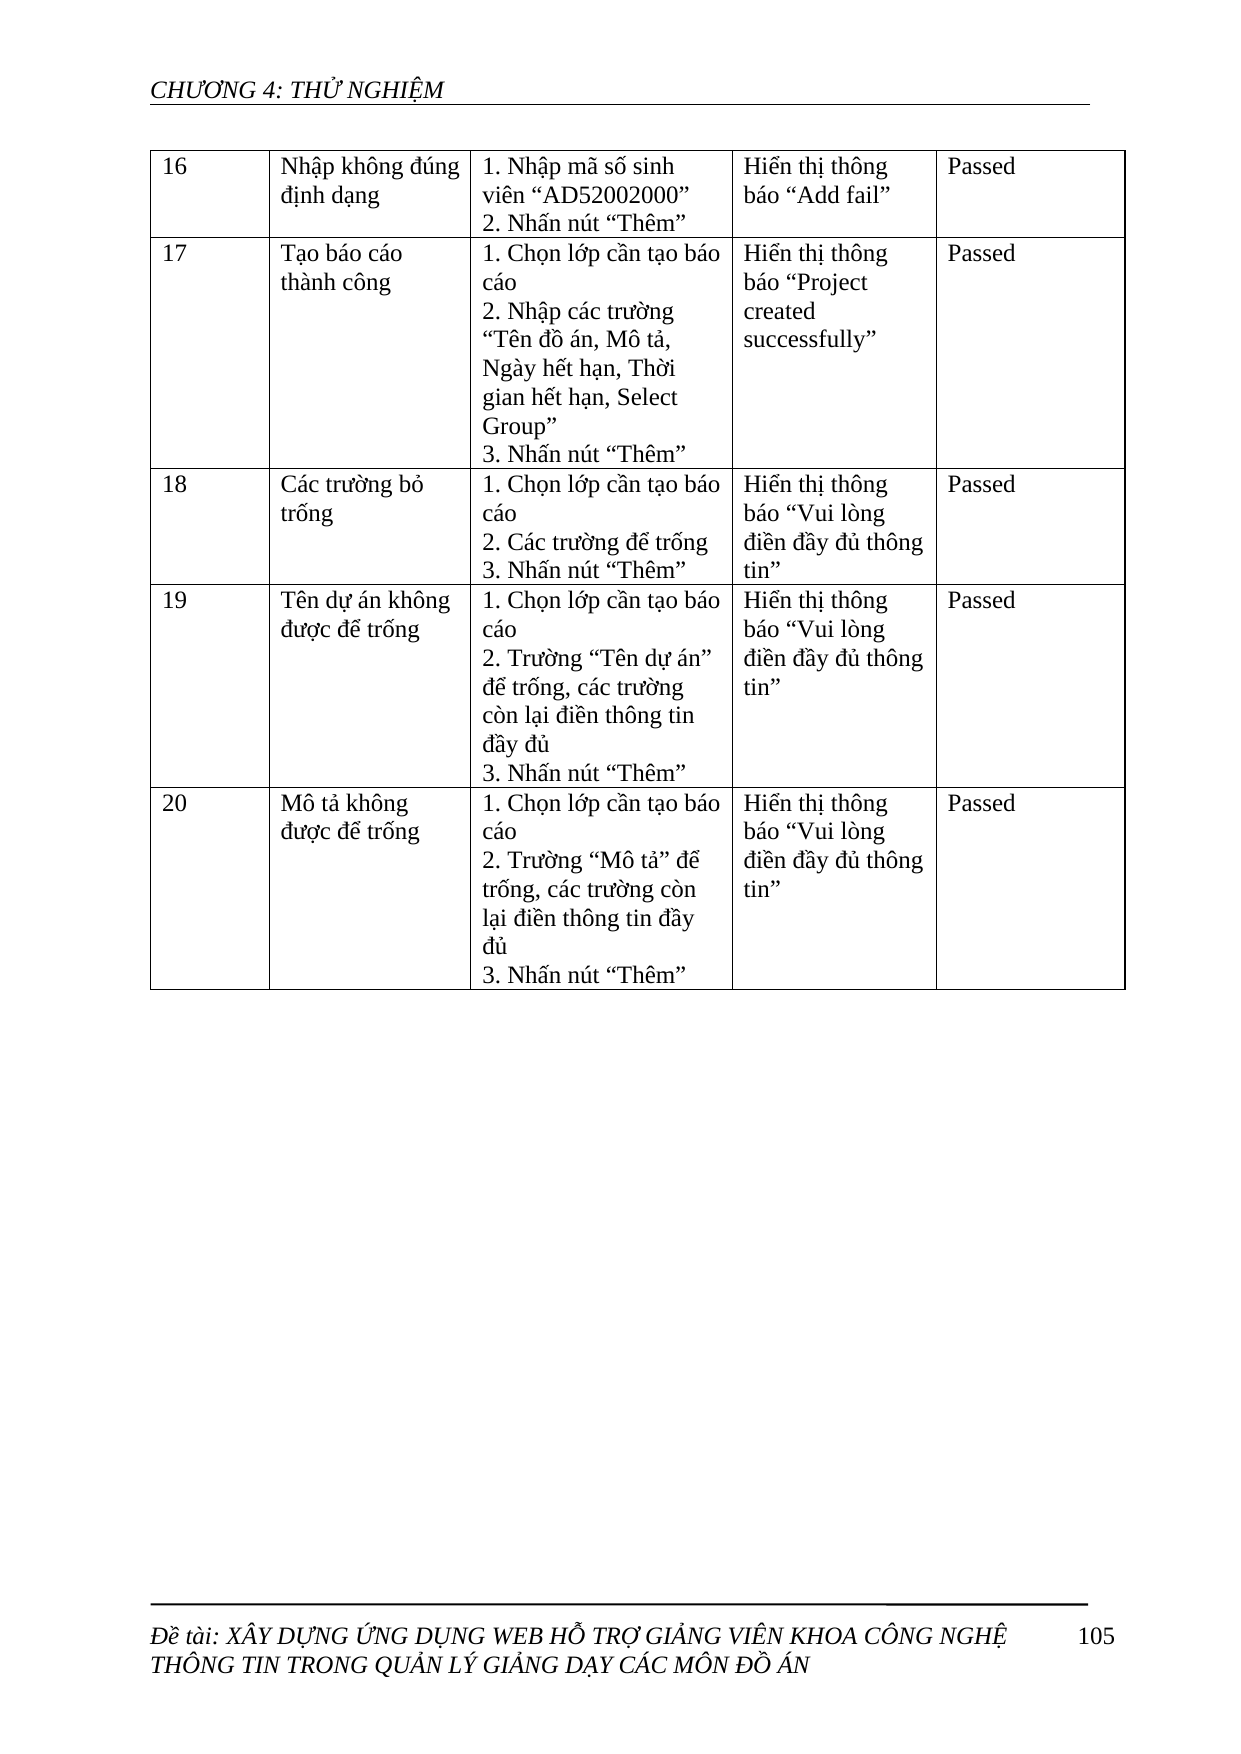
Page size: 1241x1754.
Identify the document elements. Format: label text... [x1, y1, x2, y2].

table_cell 20 [151, 788, 269, 989]
table_cell 18 [151, 469, 269, 584]
table_cell Passed [937, 238, 1124, 468]
table_cell Các trường bỏ trống [270, 469, 470, 584]
table_cell Passed [937, 151, 1124, 237]
table_cell Mô tả không được để trống [270, 788, 470, 989]
table_cell 1. Chọn lớp cần tạo báo cáo 2. Trường “Tên dự án” để trống, các trường còn lại điền thông tin đầy đủ 3. Nhấn nút “Thêm” [471, 585, 732, 787]
table_cell Tên dự án không được để trống [270, 585, 470, 787]
table_cell Nhập không đúng định dạng [270, 151, 470, 237]
table_cell 1. Chọn lớp cần tạo báo cáo 2. Nhập các trường “Tên đồ án, Mô tả, Ngày hết hạn, Thời gian hết hạn, Select Group” 3. Nhấn nút “Thêm” [471, 238, 732, 468]
table_cell 19 [151, 585, 269, 787]
table_cell Hiển thị thông báo “Vui lòng điền đầy đủ thông tin” [733, 788, 936, 989]
table_cell 1. Chọn lớp cần tạo báo cáo 2. Trường “Mô tả” để trống, các trường còn lại điền thông tin đầy đủ 3. Nhấn nút “Thêm” [471, 788, 732, 989]
table_cell 16 [151, 151, 269, 237]
table_cell 17 [151, 238, 269, 468]
table_cell 1. Chọn lớp cần tạo báo cáo 2. Các trường để trống 3. Nhấn nút “Thêm” [471, 469, 732, 584]
table_cell Passed [937, 788, 1124, 989]
table_cell Hiển thị thông báo “Vui lòng điền đầy đủ thông tin” [733, 585, 936, 787]
table_cell 1. Nhập mã số sinh viên “AD52002000” 2. Nhấn nút “Thêm” [471, 151, 732, 237]
table_cell Hiển thị thông báo “Vui lòng điền đầy đủ thông tin” [733, 469, 936, 584]
table_cell Passed [937, 469, 1124, 584]
table_cell Hiển thị thông báo “Add fail” [733, 151, 936, 237]
table_cell Tạo báo cáo thành công [270, 238, 470, 468]
table_cell Passed [937, 585, 1124, 787]
table_cell Hiển thị thông báo “Project created successfully” [733, 238, 936, 468]
